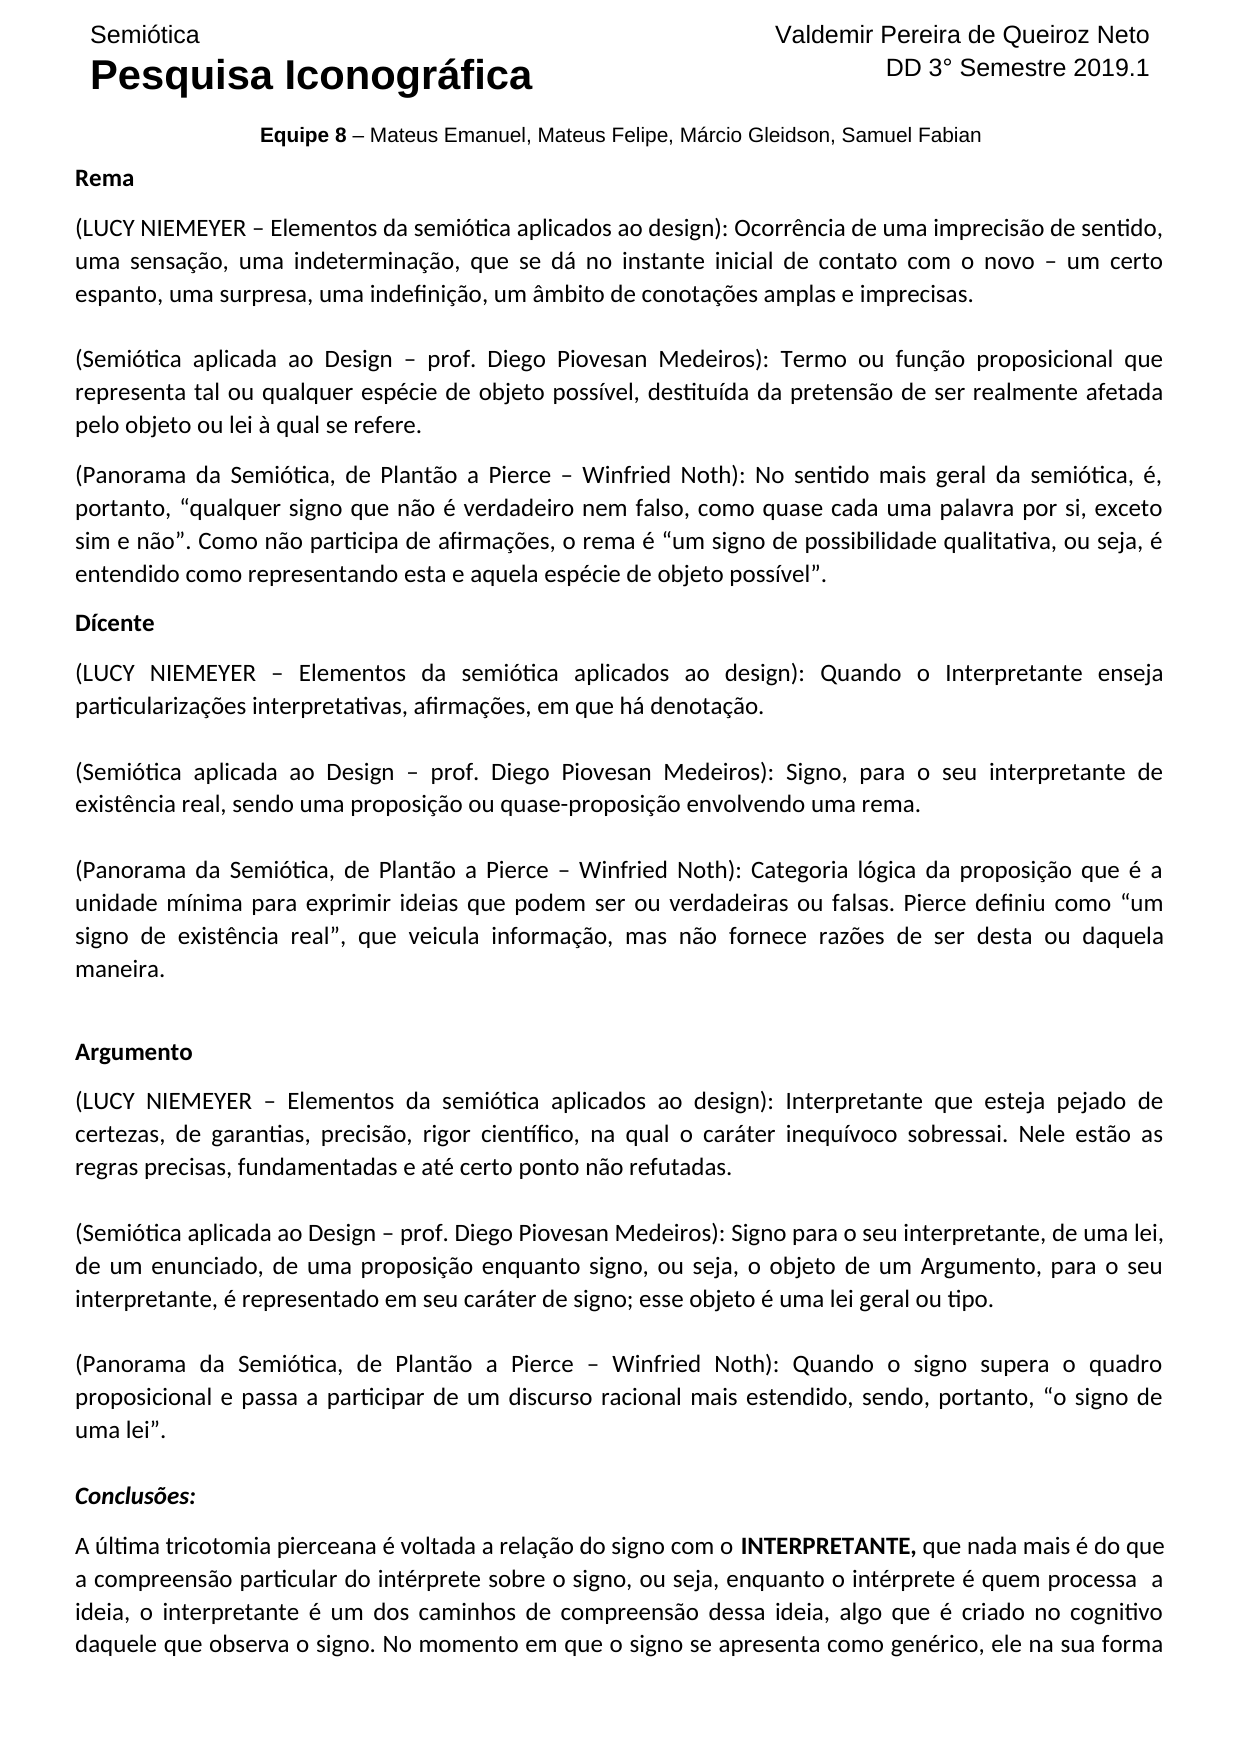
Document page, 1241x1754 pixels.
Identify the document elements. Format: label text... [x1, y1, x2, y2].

text (Semiótica aplicada ao Design – prof. Diego Piovesan Medeiros): Termo ou função proposicional que representa tal ou qualquer espécie de objeto possível, destituída da pretensão de ser realmente afetada pelo objeto ou lei à qual se refere. [75, 344, 1165, 440]
text (Panorama da Semiótica, de Plantão a Pierce – Winfried Noth): Categoria lógica da proposição que é a unidade mínima para exprimir ideias que podem ser ou verdadeiras ou falsas. Pierce definiu como “um signo de existência real”, que veicula informação, mas não fornece razões de ser desta ou daquela maneira. [75, 854, 1165, 984]
text Conclusões: [75, 1480, 1165, 1511]
text Rema [75, 102, 1165, 193]
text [75, 1530, 1165, 1659]
text (LUCY NIEMEYER – Elementos da semiótica aplicados ao design): Interpretante que esteja pejado de certezas, de garantias, precisão, rigor científico, na qual o caráter inequívoco sobressai. Nele estão as regras precisas, fundamentadas e até certo ponto não refutadas. [75, 1085, 1165, 1182]
text (Semiótica aplicada ao Design – prof. Diego Piovesan Medeiros): Signo, para o seu interpretante de existência real, sendo uma proposição ou quase-proposição envolvendo uma rema. [75, 756, 1165, 819]
text (LUCY NIEMEYER – Elementos da semiótica aplicados ao design): Ocorrência de uma imprecisão de sentido, uma sensação, uma indeterminação, que se dá no instante inicial de contato com o novo – um certo espanto, uma surpresa, uma indefinição, um âmbito de conotações amplas e imprecisas. [75, 212, 1165, 308]
text (Panorama da Semiótica, de Plantão a Pierce – Winfried Noth): Quando o signo supera o quadro proposicional e passa a participar de um discurso racional mais estendido, sendo, portanto, “o signo de uma lei”. [75, 1349, 1165, 1445]
text (LUCY NIEMEYER – Elementos da semiótica aplicados ao design): Quando o Interpretante enseja particularizações interpretativas, afirmações, em que há denotação. [75, 657, 1165, 720]
text Argumento [75, 1036, 1165, 1066]
text (Semiótica aplicada ao Design – prof. Diego Piovesan Medeiros): Signo para o seu interpretante, de uma lei, de um enunciado, de uma proposição enquanto signo, ou seja, o objeto de um Argumento, para o seu interpretante, é representado em seu caráter de signo; esse objeto é uma lei geral ou tipo. [75, 1217, 1165, 1313]
text (Panorama da Semiótica, de Plantão a Pierce – Winfried Noth): No sentido mais geral da semiótica, é, portanto, “qualquer signo que não é verdadeiro nem falso, como quase cada uma palavra por si, exceto sim e não”. Como não participa de afirmações, o rema é “um signo de possibilidade qualitativa, ou seja, é entendido como representando esta e aquela espécie de objeto possível”. [75, 459, 1165, 588]
text Dícente [75, 607, 1165, 638]
